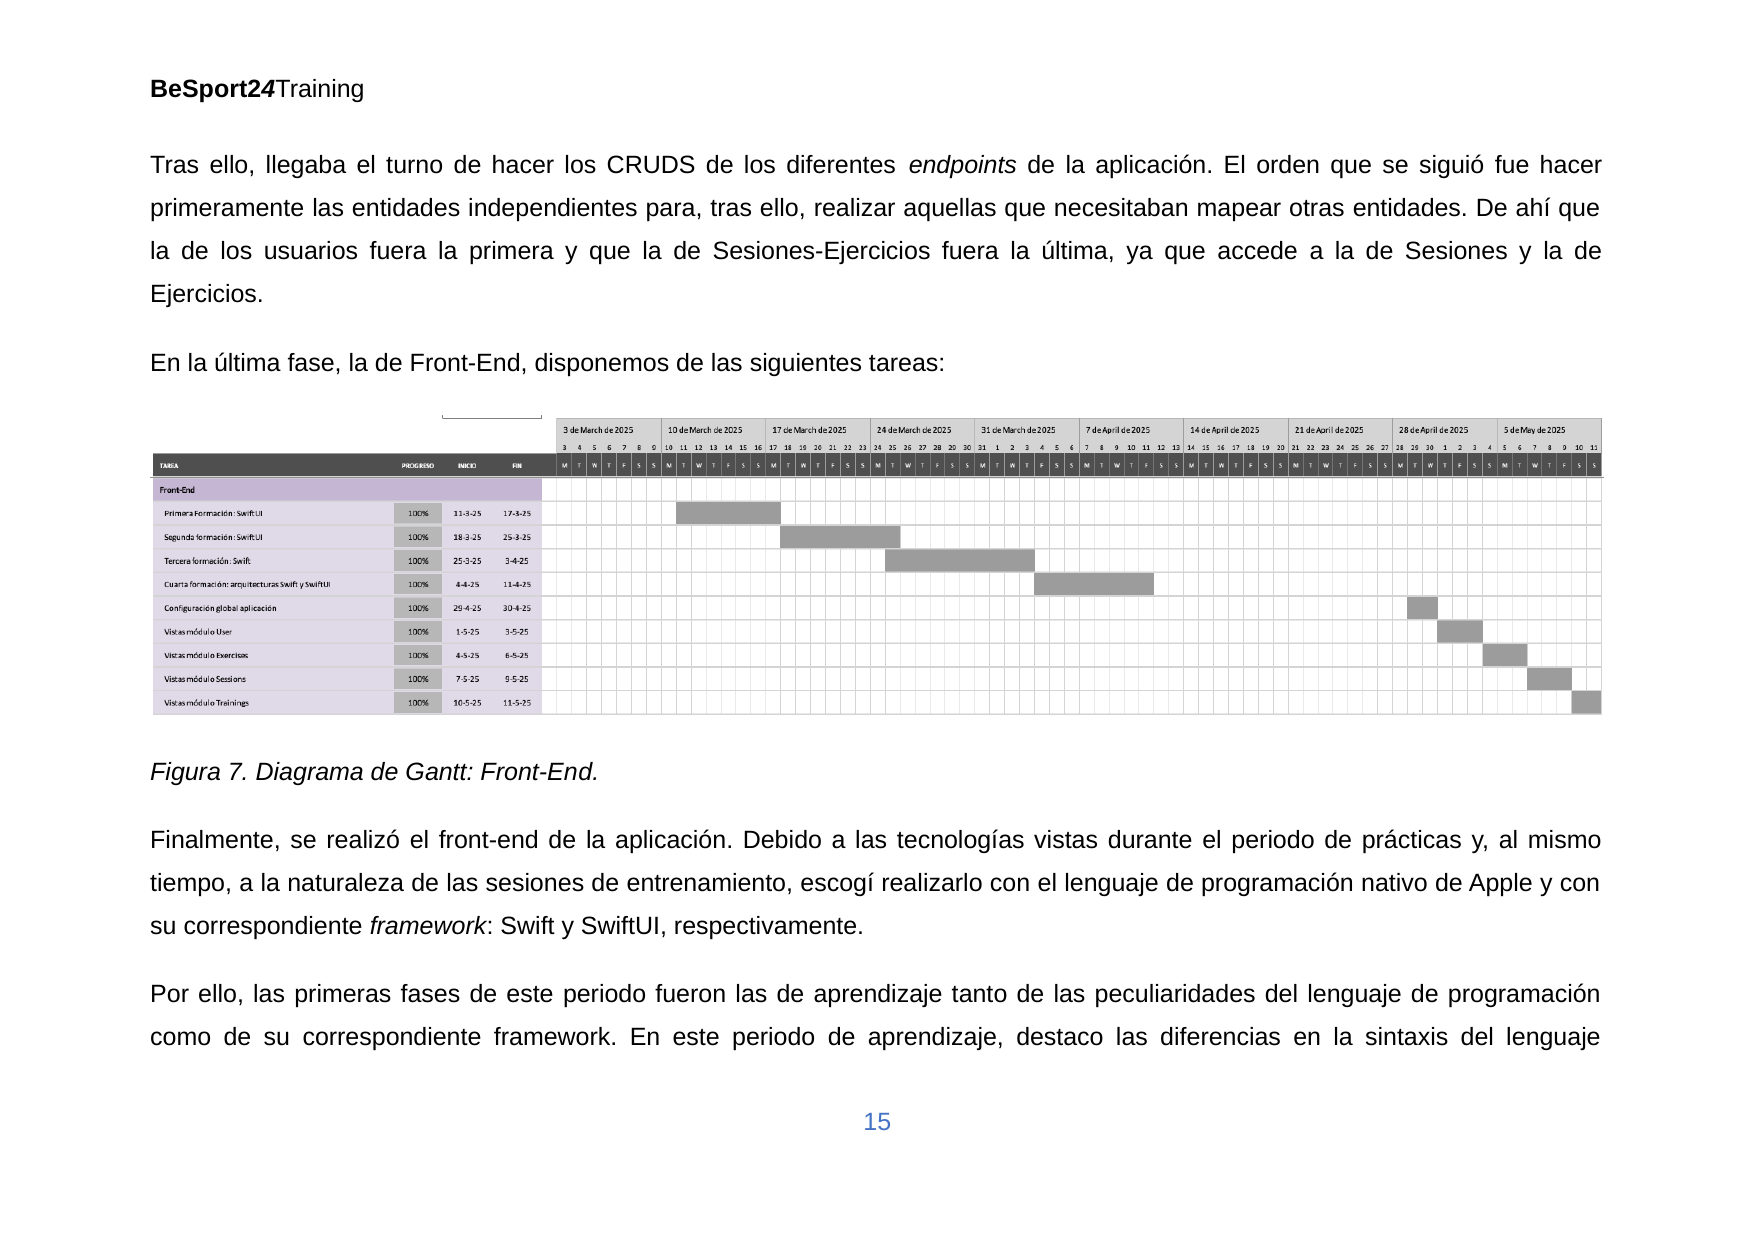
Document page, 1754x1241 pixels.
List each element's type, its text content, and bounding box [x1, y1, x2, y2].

text Finalmente, se realizó el front-end de la aplicación. Debido a las tecnologías vistas durante el periodo de prácticas y, al mismo tiempo, a la naturaleza de las sesiones de entrenamiento, escogí realizarlo con el lenguaje de programación nativo de Apple y con su correspondiente framework: Swift y SwiftUI, respectivamente. [150, 825, 1604, 940]
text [150, 979, 1604, 1051]
picture [150, 415, 1604, 717]
text En la última fase, la de Front-End, disponemos de las siguientes tareas: [150, 347, 1604, 376]
text Figura 7. Diagrama de Gantt: Front-End. [150, 757, 1604, 785]
text Tras ello, llegaba el turno de hacer los CRUDS de los diferentes endpoints de la aplicación. El orden que se siguió fue hacer primeramente las entidades independientes para, tras ello, realizar aquellas que necesitaban mapear otras entidades. De ahí que la de los usuarios fuera la primera y que la de Sesiones-Ejercicios fuera la última, ya que accede a la de Sesiones y la de Ejercicios. [150, 150, 1604, 308]
